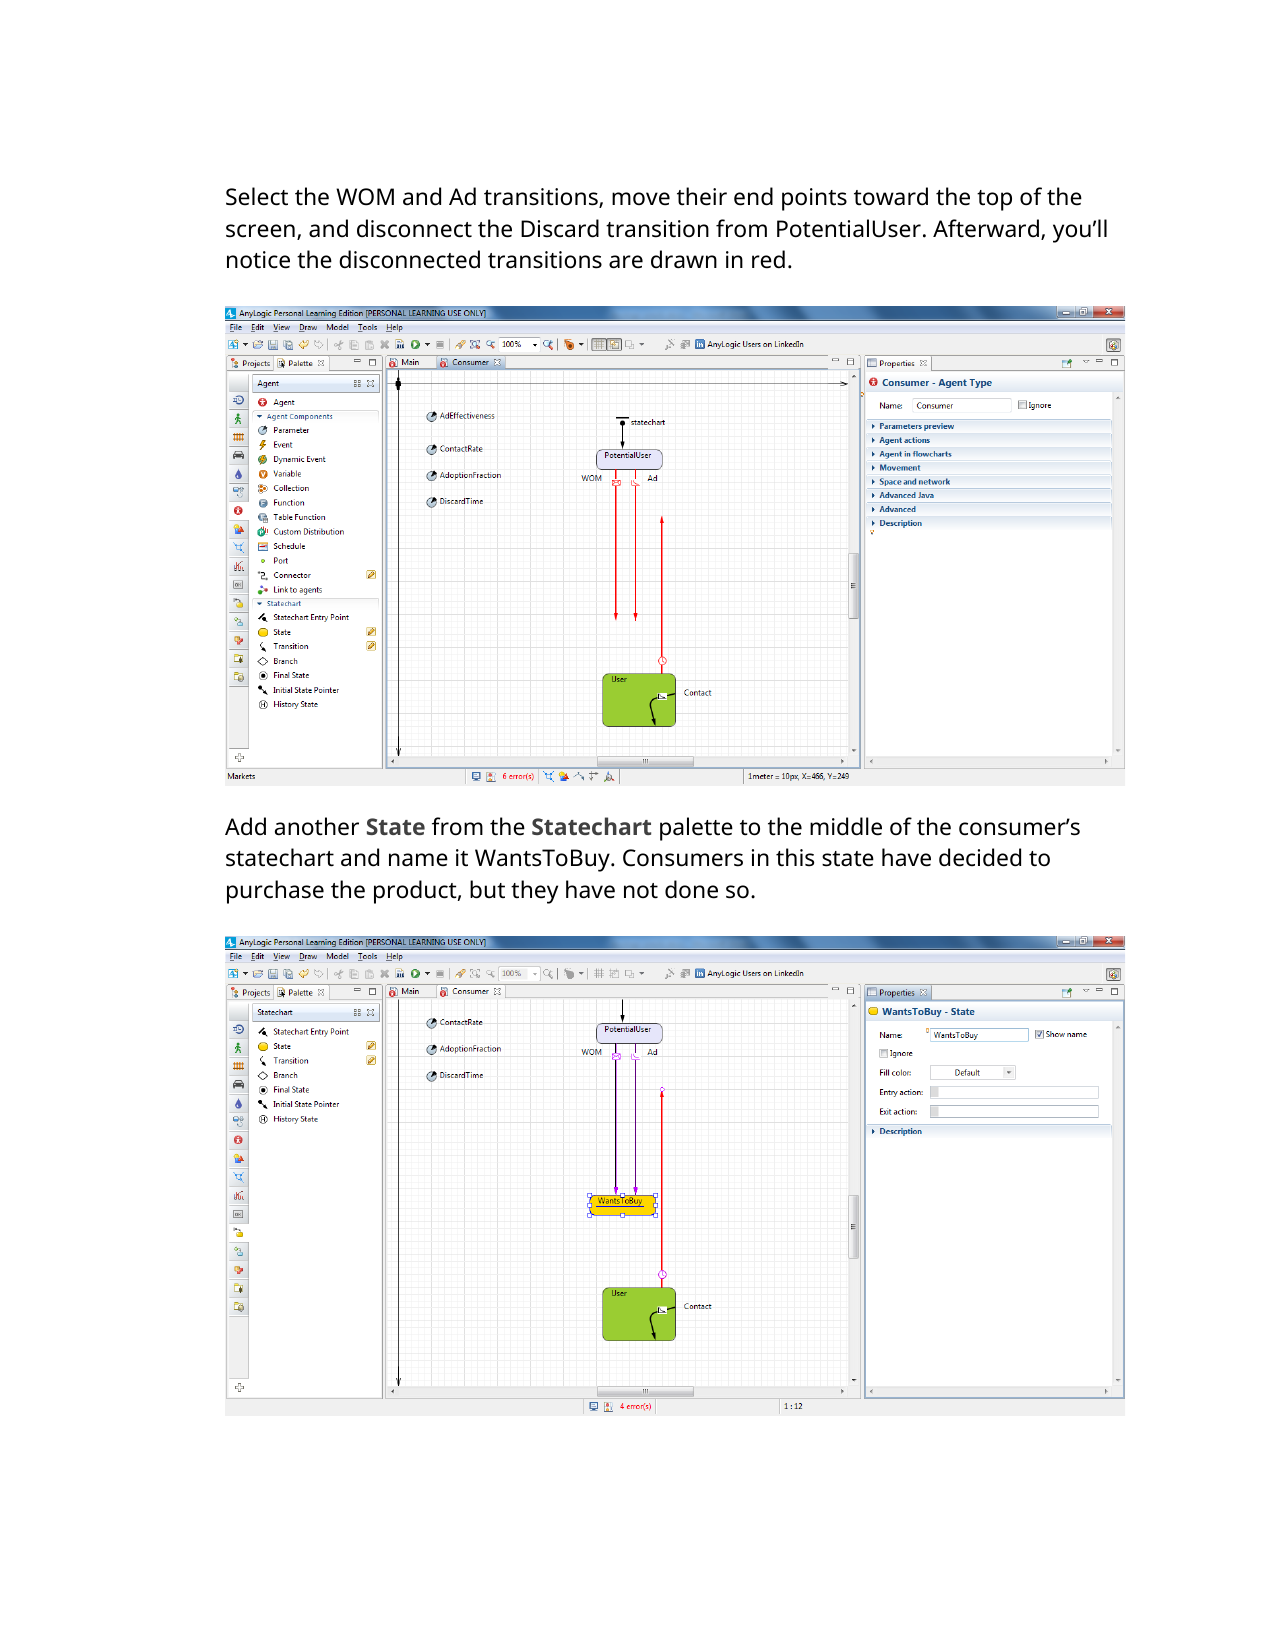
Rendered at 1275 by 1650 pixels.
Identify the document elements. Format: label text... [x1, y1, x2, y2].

picture [225, 936, 1125, 1416]
picture [225, 306, 1125, 786]
text Select the WOM and Ad transitions, move their end points toward the top of the screen, and disconnect the Discard transition from PotentialUser. Afterward, you’ll notice the disconnected transitions are drawn in red. [225, 181, 1125, 275]
text Add another State from the Statechart palette to the middle of the consumer’s statechart and name it WantsToBuy. Consumers in this state have decided to purchase the product, but they have not done so. [225, 811, 1125, 905]
